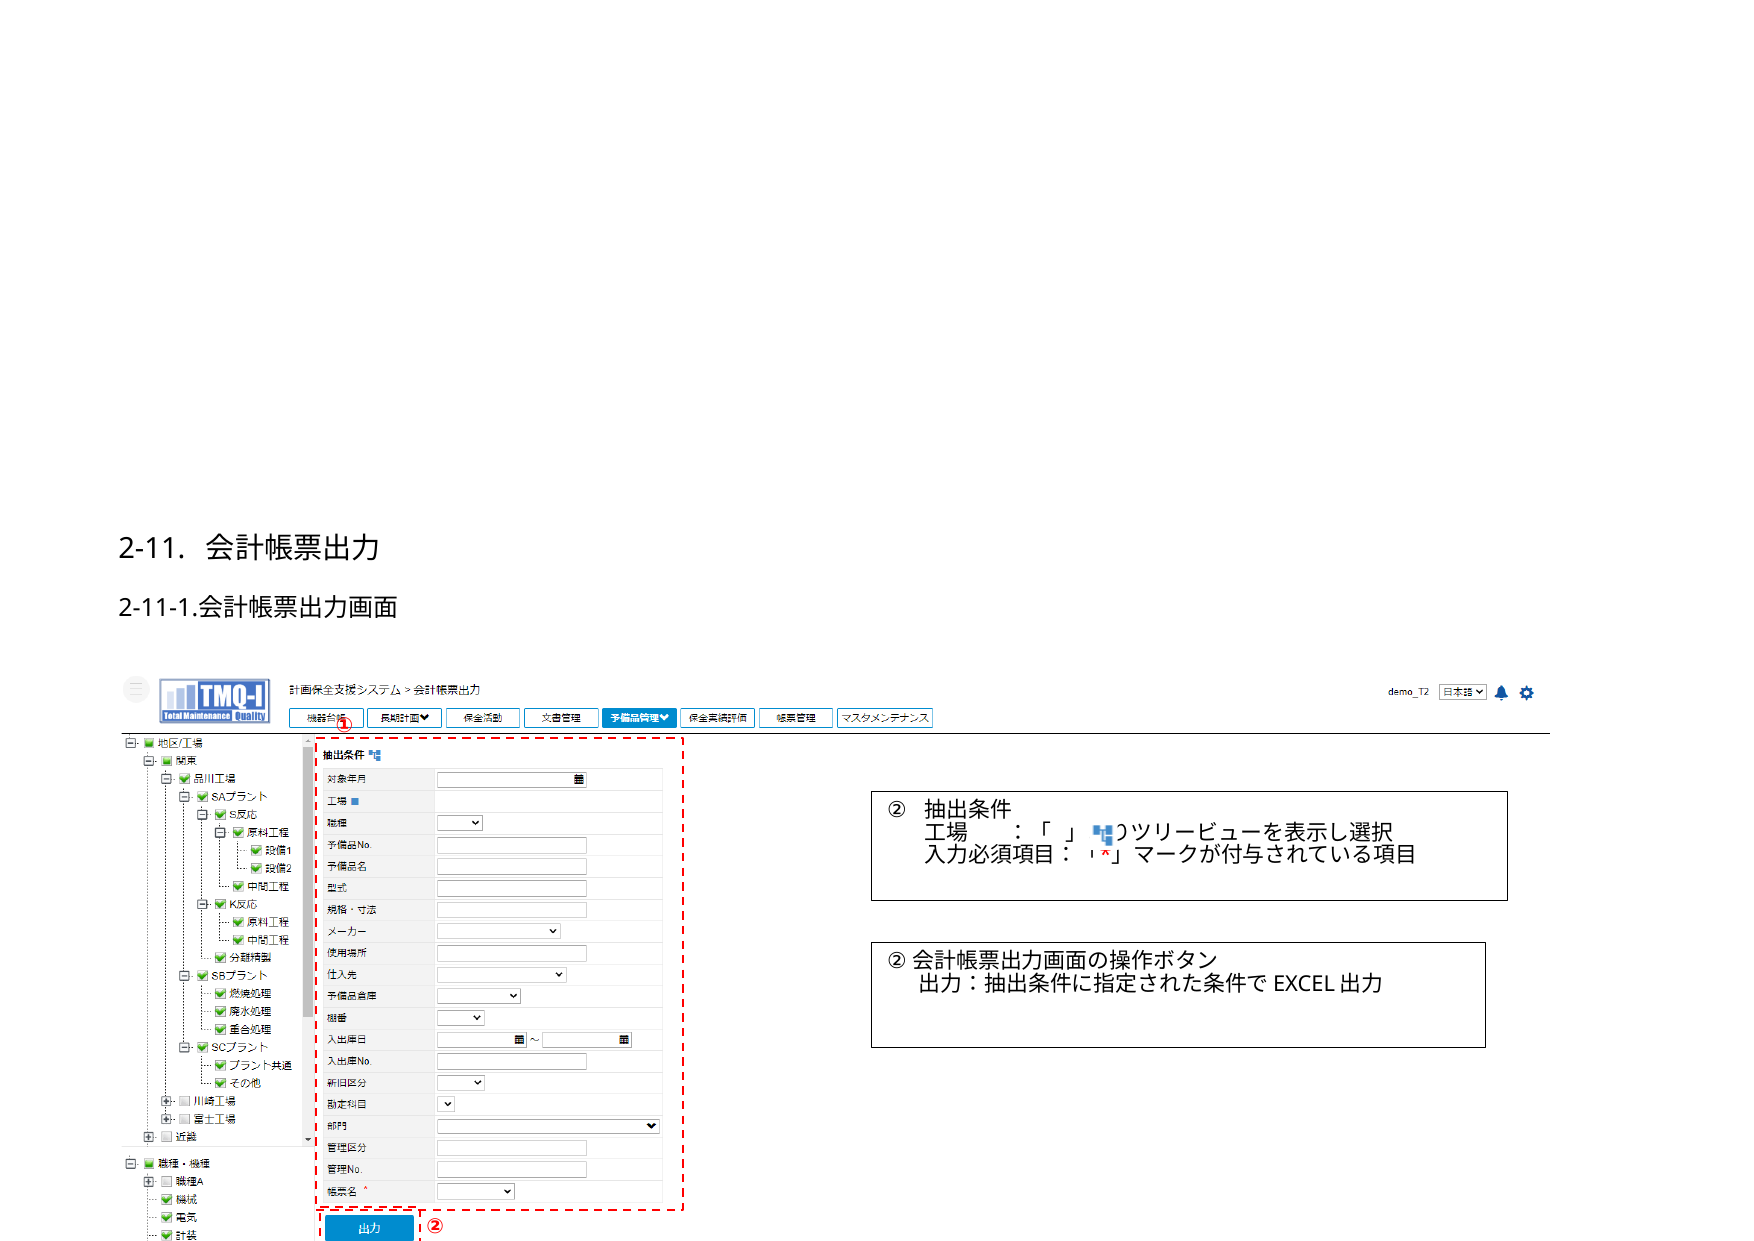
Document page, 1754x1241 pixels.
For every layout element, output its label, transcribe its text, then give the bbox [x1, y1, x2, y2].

subtitle 会計帳票出力 [118, 516, 1695, 575]
picture [121, 674, 1550, 1241]
subtitle 会計帳票出力画面 [118, 575, 1695, 635]
